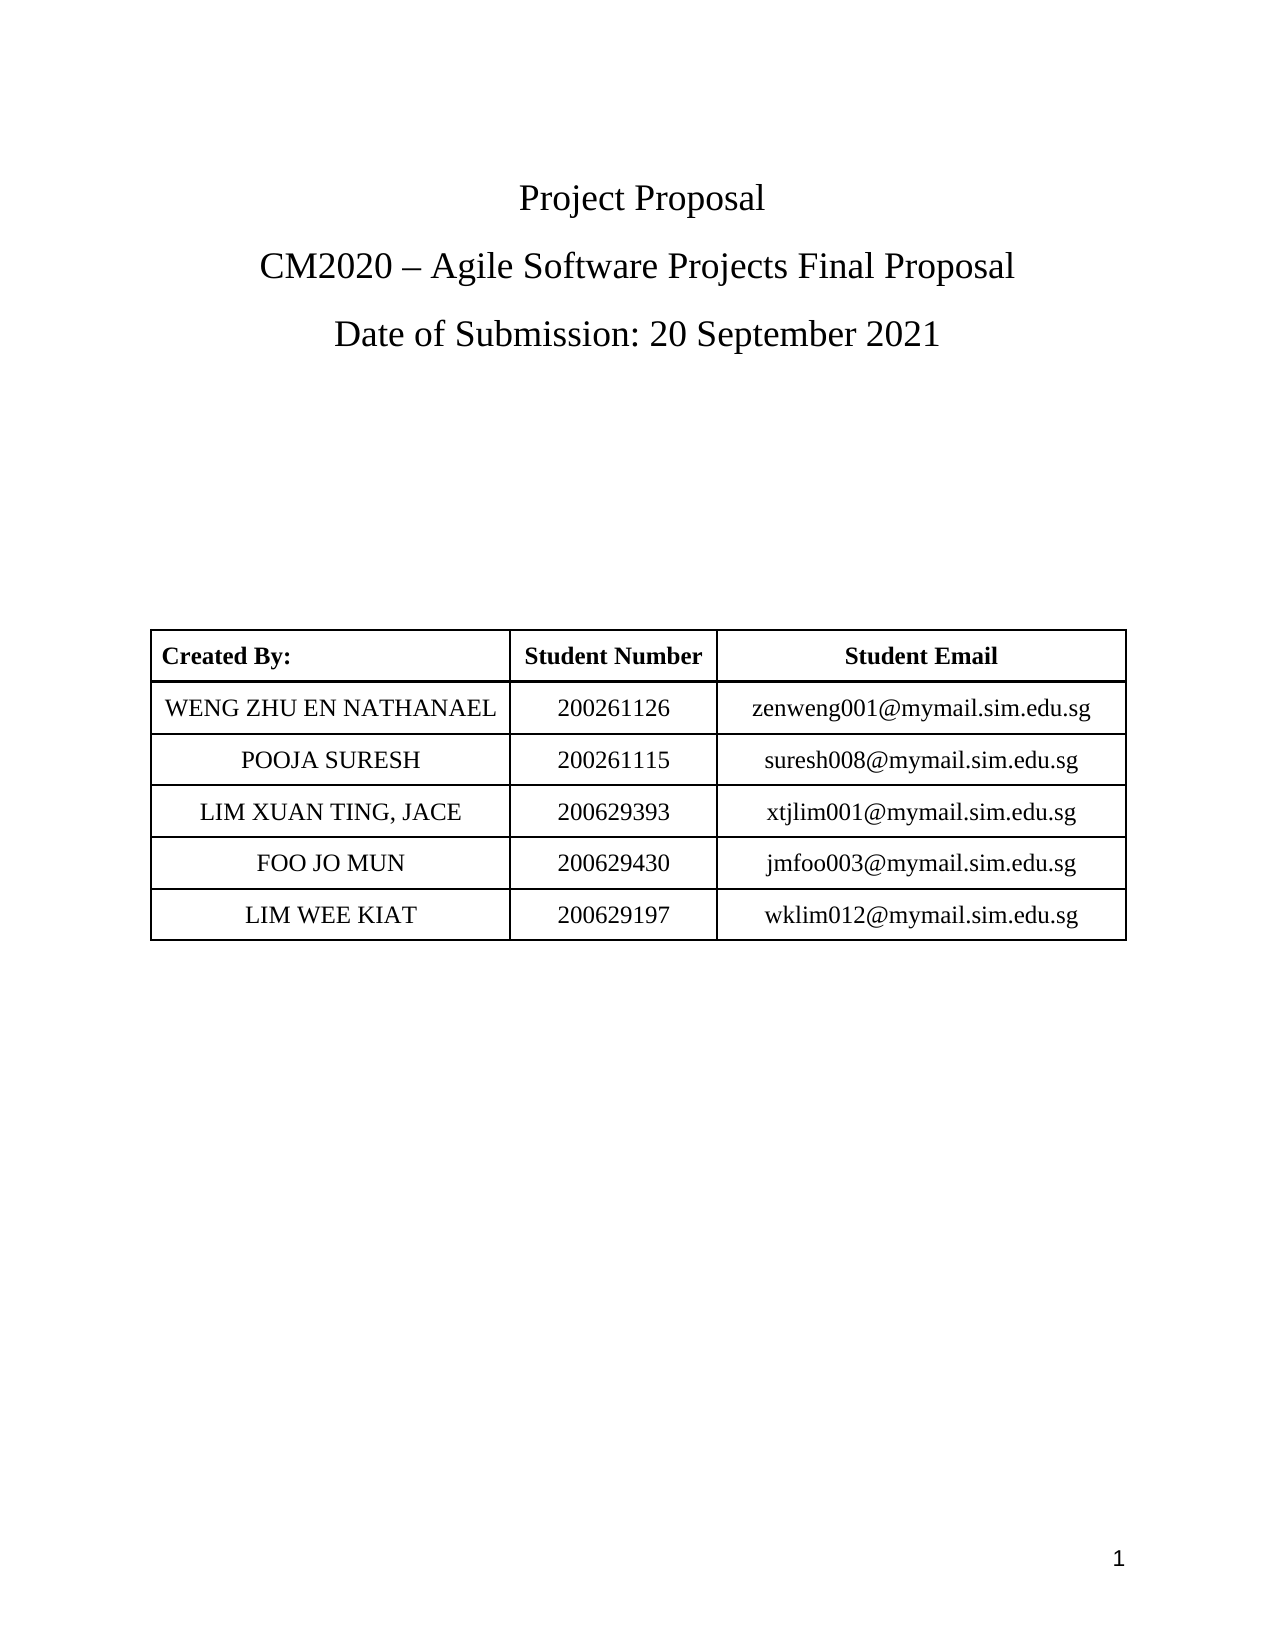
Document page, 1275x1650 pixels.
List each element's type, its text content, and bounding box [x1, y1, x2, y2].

table_header Created By: [152, 631, 509, 680]
table_cell 200629430 [511, 838, 716, 887]
table_cell wklim012@mymail.sim.edu.sg [718, 890, 1125, 939]
table_cell suresh008@mymail.sim.edu.sg [718, 735, 1125, 784]
table_cell LIM WEE KIAT [152, 890, 509, 939]
table_header Student Email [718, 631, 1125, 680]
title CM2020 – Agile Software Projects Final Proposal [150, 243, 1125, 286]
table_header Student Number [511, 631, 716, 680]
table_cell 200629197 [511, 890, 716, 939]
table_cell WENG ZHU EN NATHANAEL [152, 683, 509, 732]
table_cell jmfoo003@mymail.sim.edu.sg [718, 838, 1125, 887]
table_cell 200261126 [511, 683, 716, 732]
table_cell 200261115 [511, 735, 716, 784]
table_cell zenweng001@mymail.sim.edu.sg [718, 683, 1125, 732]
table_cell xtjlim001@mymail.sim.edu.sg [718, 786, 1125, 836]
table_cell 200629393 [511, 786, 716, 836]
title Project Proposal [150, 175, 1125, 218]
table_cell LIM XUAN TING, JACE [152, 786, 509, 836]
table_cell FOO JO MUN [152, 838, 509, 887]
table_cell POOJA SURESH [152, 735, 509, 784]
title Date of Submission: 20 September 2021 [150, 311, 1125, 354]
